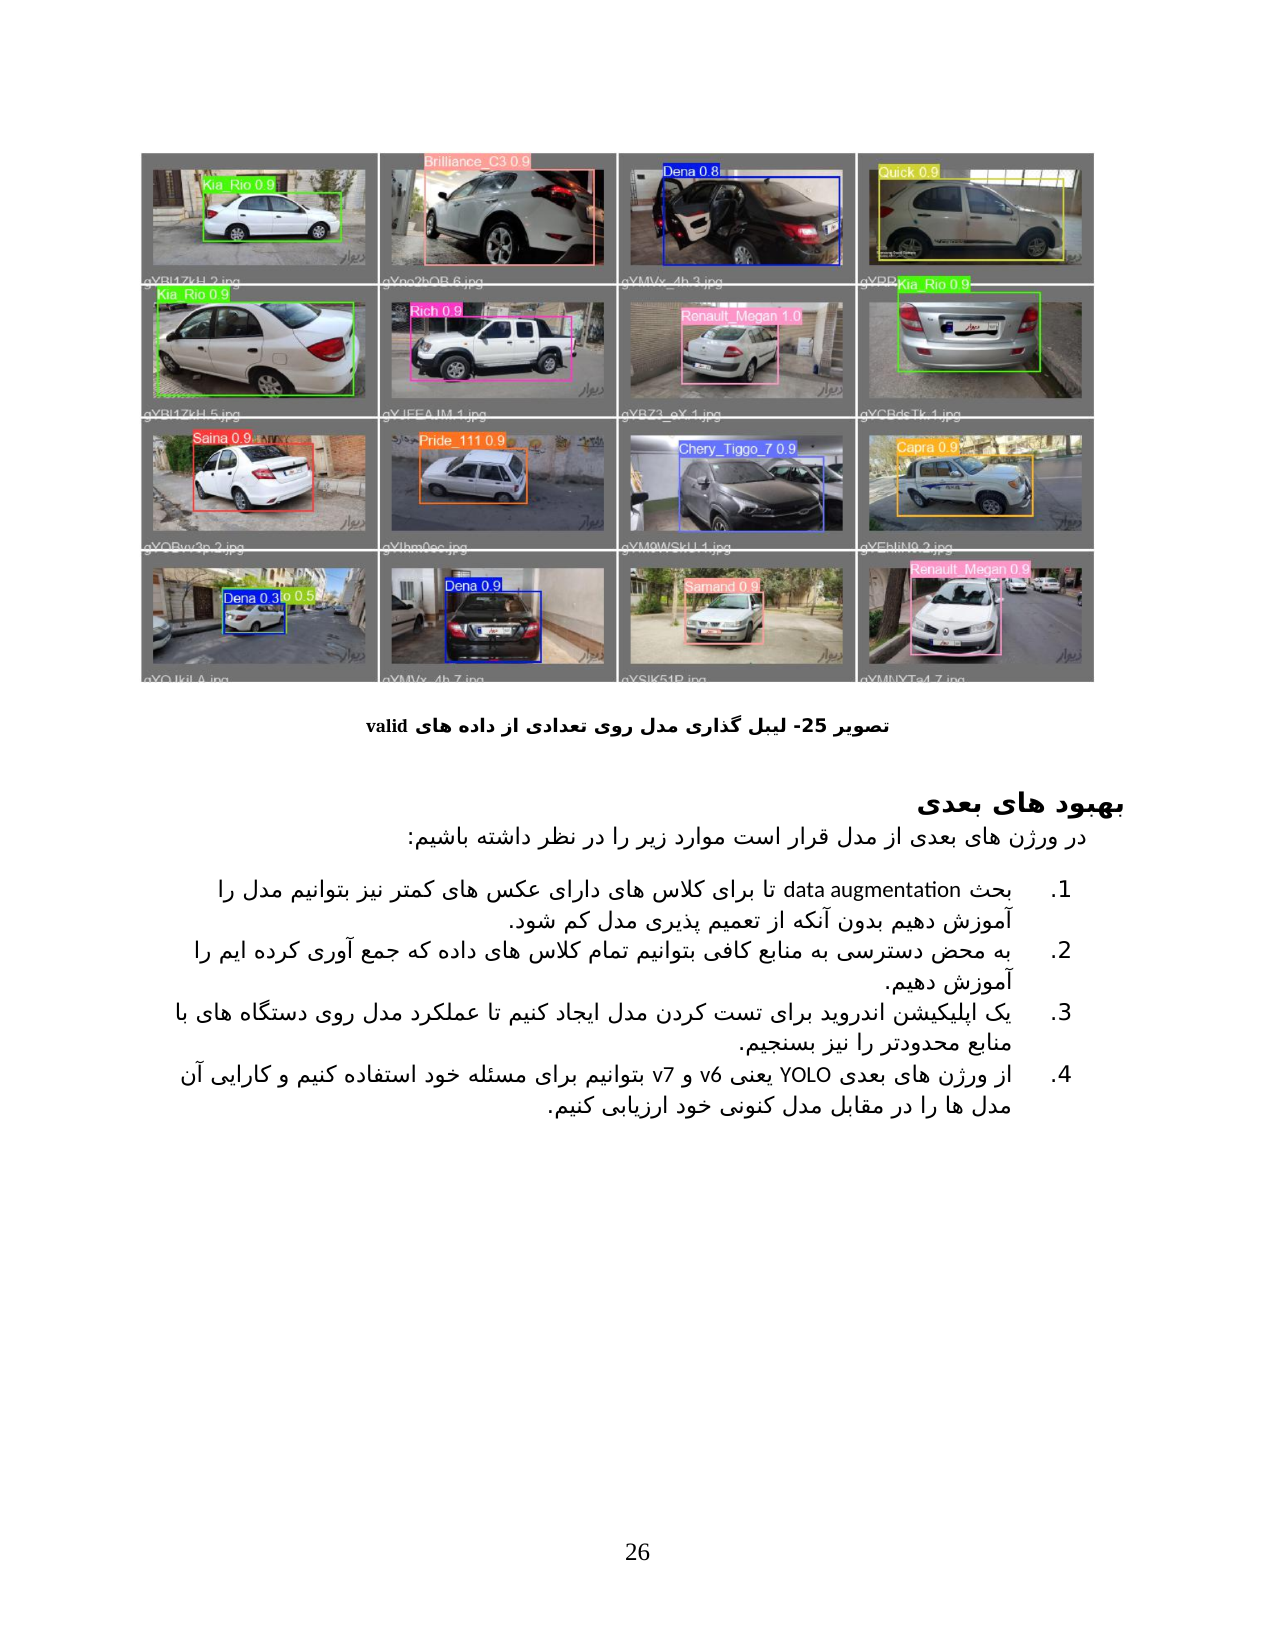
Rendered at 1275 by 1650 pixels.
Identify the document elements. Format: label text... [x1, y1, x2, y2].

list به محض دسترسی به منابع کافی بتوانیم تمام کلاس های داده که جمع آوری کرده ایم را آموزش دهیم. [150, 937, 1050, 995]
text در ورژن های بعدی از مدل قرار است موارد زیر را در نظر داشته باشیم: [150, 823, 1087, 850]
subtitle بهبود های بعدی [150, 787, 1125, 819]
text تصویر 25- لیبل گذاری مدل روی تعدادی از داده های valid [150, 715, 1125, 737]
list بحث data augmentation تا برای کلاس های دارای عکس های کمتر نیز بتوانیم مدل را آموزش دهیم بدون آنکه از تعمیم پذیری مدل کم شود. [150, 875, 1050, 933]
list از ورژن های بعدی YOLO یعنی v6 و v7 بتوانیم برای مسئله خود استفاده کنیم و کارایی آن مدل ها را در مقابل مدل کنونی خود ارزیابی کنیم. [150, 1060, 1050, 1118]
list یک اپلیکیشن اندروید برای تست کردن مدل ایجاد کنیم تا عملکرد مدل روی دستگاه های با منابع محدودتر را نیز بسنجیم. [150, 999, 1050, 1056]
picture [131, 150, 1107, 690]
